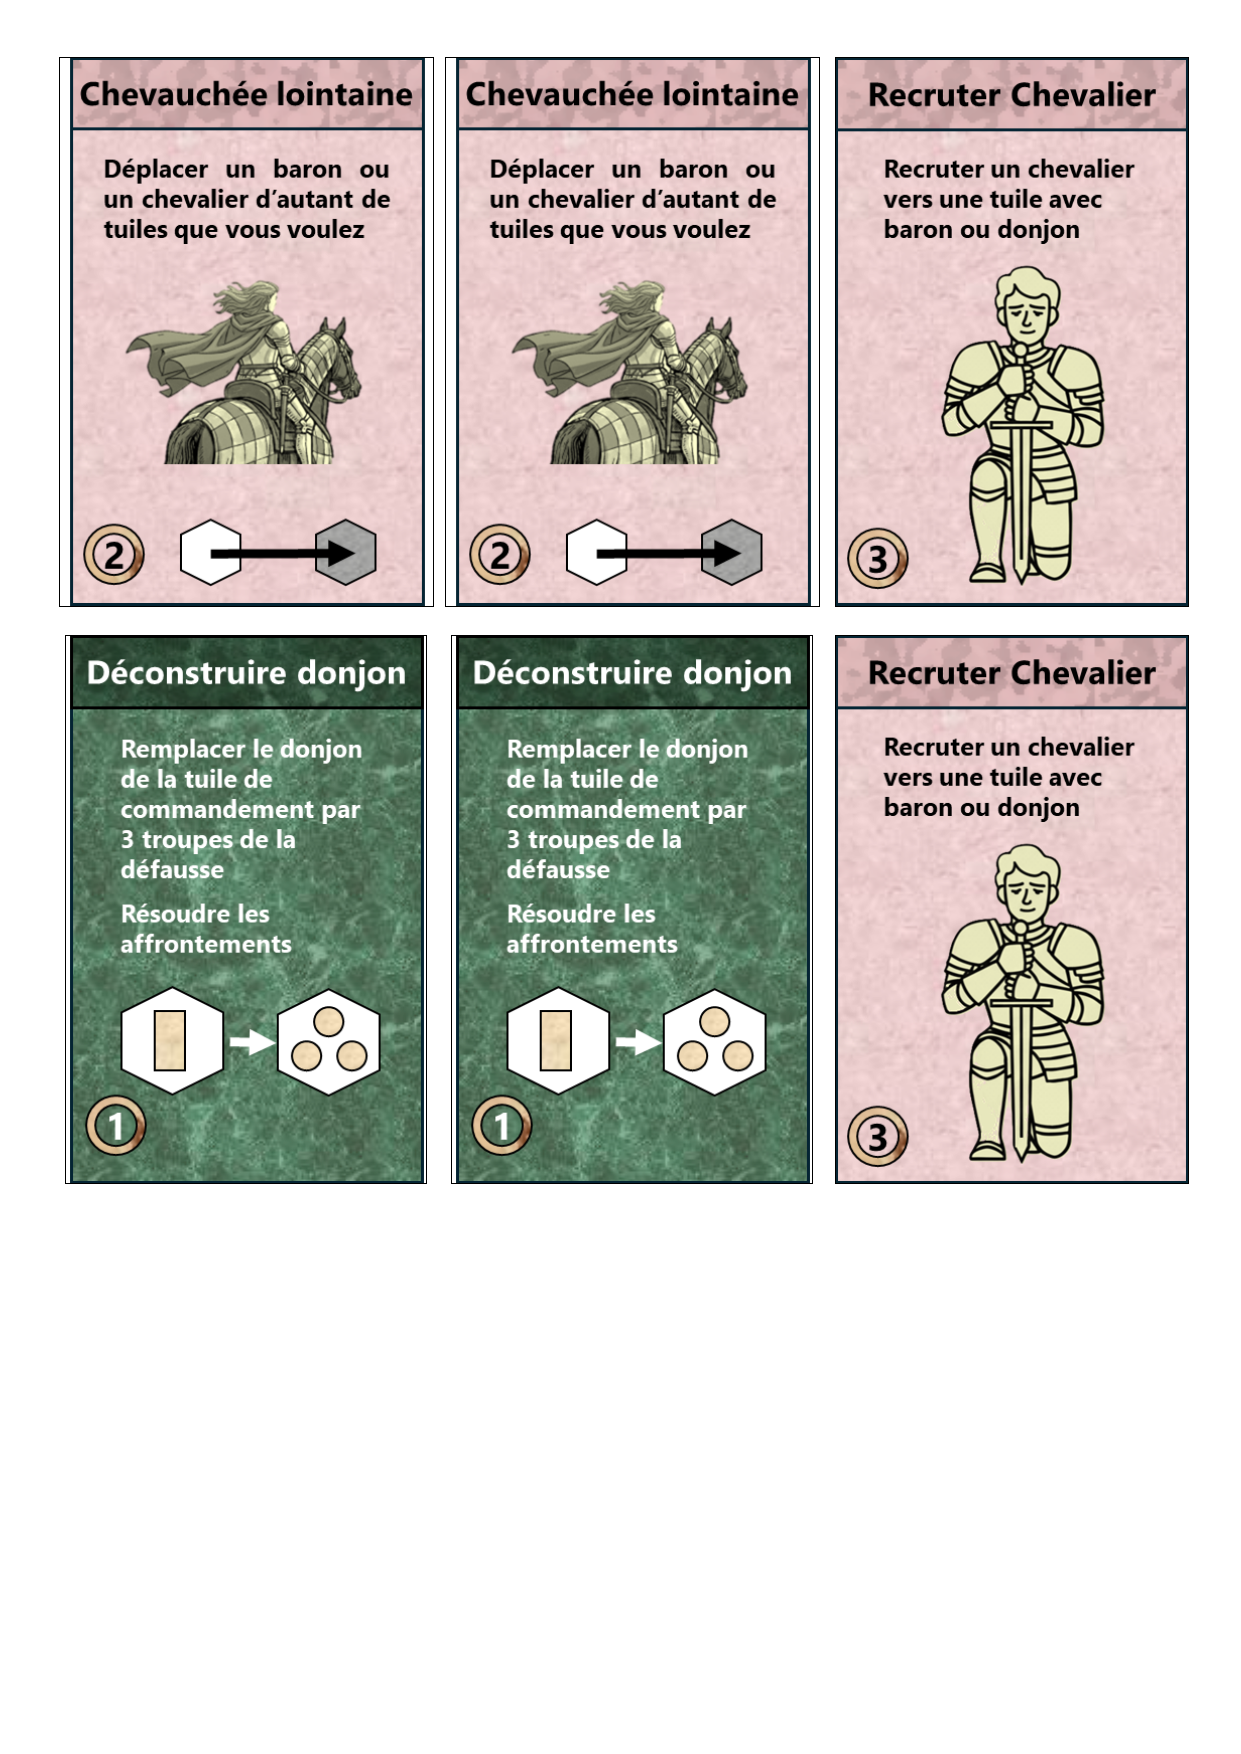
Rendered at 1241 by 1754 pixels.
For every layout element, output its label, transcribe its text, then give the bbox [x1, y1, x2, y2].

text * [29, 29, 1211, 1565]
